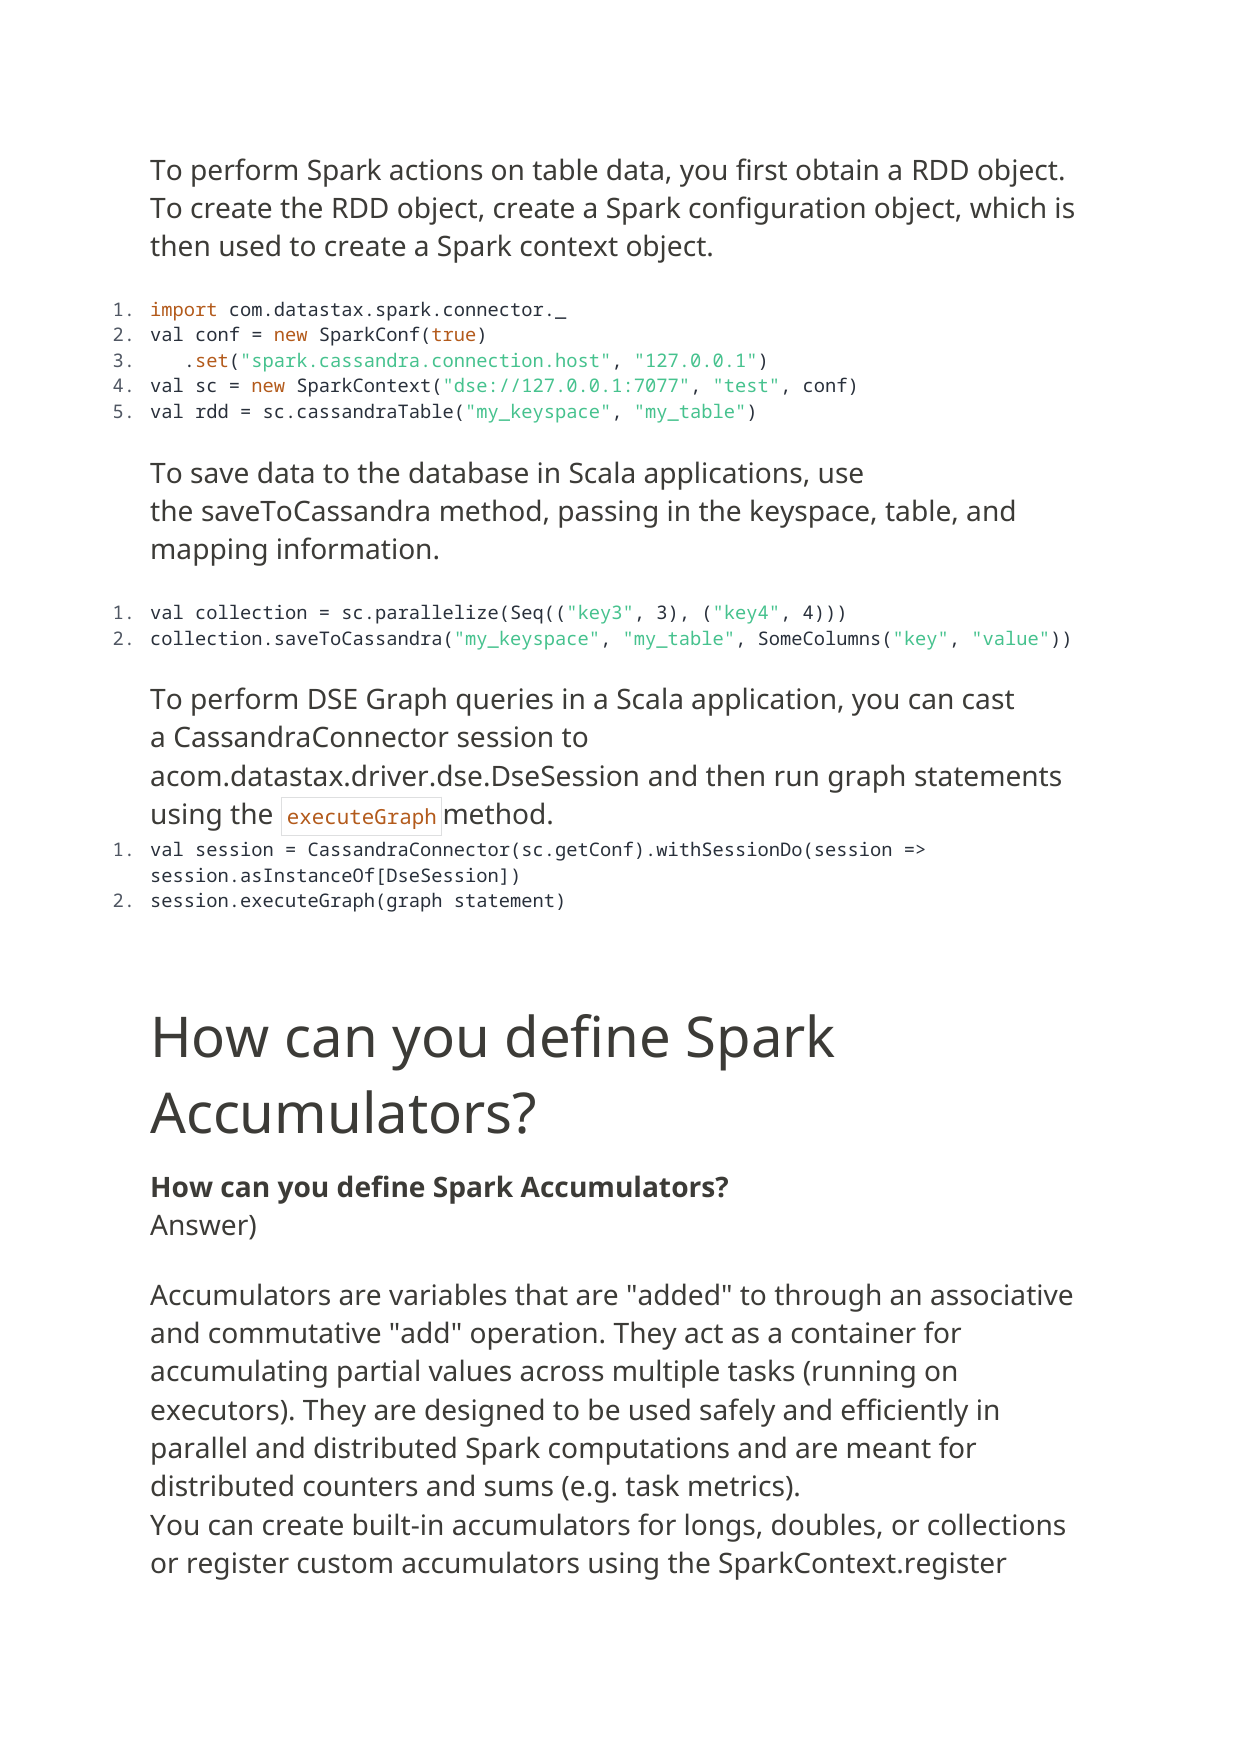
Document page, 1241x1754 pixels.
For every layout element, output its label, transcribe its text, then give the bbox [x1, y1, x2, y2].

text To save data to the database in Scala applications, use the saveToCassandra method, passing in the keyspace, table, and mapping information. [150, 453, 1090, 568]
list val conf = new SparkConf(true) [112, 322, 1090, 347]
list val session = CassandraConnector(sc.getConf).withSessionDo(session => session.asInstanceOf[DseSession]) [112, 836, 1090, 887]
list val sc = new SparkContext("dse://127.0.0.1:7077", "test", conf) [112, 373, 1090, 398]
list import com.datastax.spark.connector._ [112, 296, 1090, 322]
list collection.saveToCassandra("my_keyspace", "my_table", SomeColumns("key", "value")) [112, 625, 1090, 650]
text Answer) [150, 1205, 1090, 1243]
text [150, 1275, 1090, 1581]
text To perform Spark actions on table data, you first obtain a RDD object. To create the RDD object, create a Spark configuration object, which is then used to create a Spark context object. [150, 150, 1090, 265]
list session.executeGraph(graph statement) [112, 887, 1090, 913]
list val collection = sc.parallelize(Seq(("key3", 3), ("key4", 4))) [112, 599, 1090, 625]
list val rdd = sc.cassandraTable("my_keyspace", "my_table") [112, 398, 1090, 424]
list .set("spark.cassandra.connection.host", "127.0.0.1") [112, 347, 1090, 373]
text How can you define Spark Accumulators? [150, 997, 1090, 1150]
text To perform DSE Graph queries in a Scala application, you can cast a CassandraConnector session to acom.datastax.driver.dse.DseSession and then run graph statements using the executeGraphmethod. [150, 679, 1090, 836]
text How can you define Spark Accumulators? [150, 1167, 1090, 1205]
